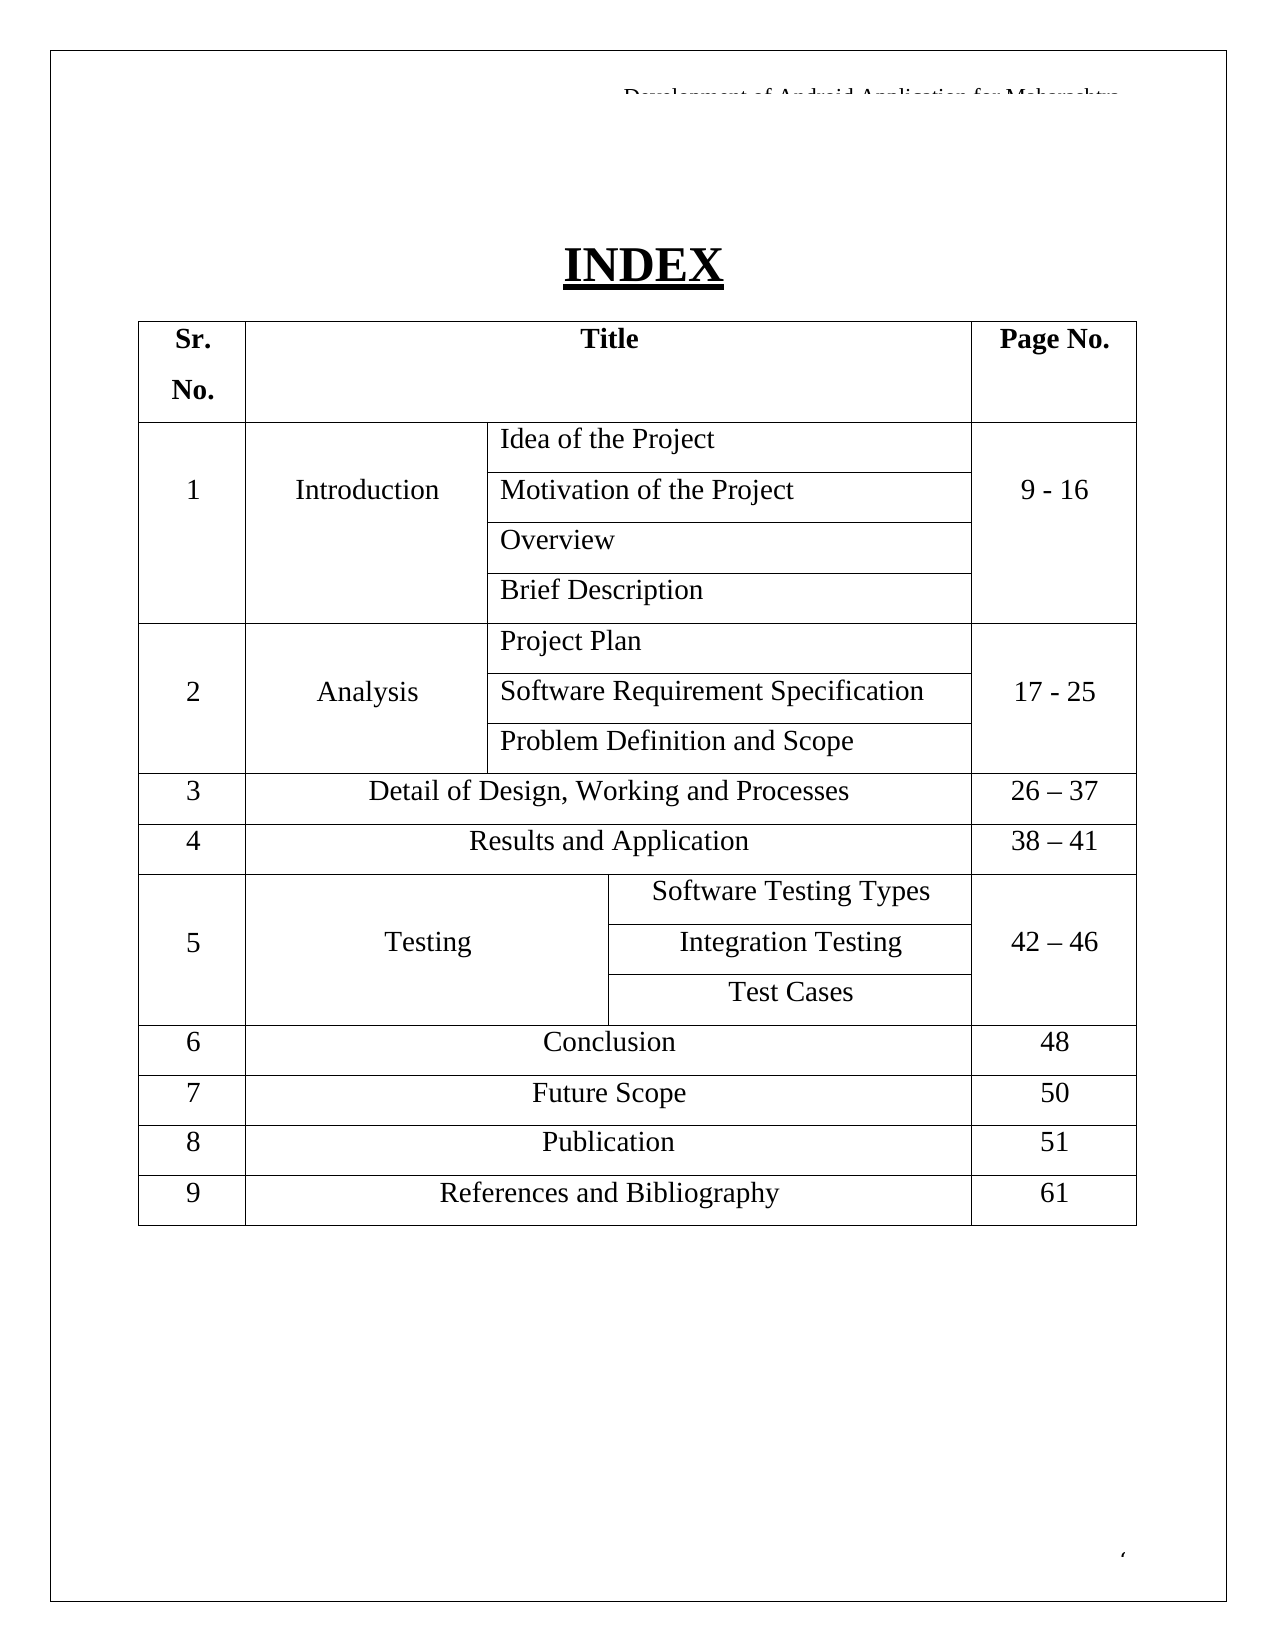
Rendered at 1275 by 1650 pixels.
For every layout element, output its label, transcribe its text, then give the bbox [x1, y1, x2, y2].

table_cell 7 [139, 1076, 245, 1125]
table_cell 6 [139, 1026, 245, 1075]
table_cell 26 – 37 [972, 774, 1136, 823]
table_header Sr. No. [139, 322, 245, 422]
table_cell 4 [139, 825, 245, 874]
table_cell Project Plan [488, 624, 971, 673]
table_cell Conclusion [246, 1026, 971, 1075]
table_cell Motivation of the Project [488, 473, 971, 522]
table_cell 38 – 41 [972, 825, 1136, 874]
table_cell 3 [139, 774, 245, 823]
table_cell 2 [139, 624, 245, 773]
table_cell Problem Definition and Scope [488, 724, 971, 773]
table_cell Integration Testing [609, 925, 971, 974]
table_cell Software Testing Types [609, 875, 971, 924]
table_cell 9 - 16 [972, 423, 1136, 623]
table_cell Test Cases [609, 975, 971, 1024]
table_cell Software Requirement Specification [488, 674, 971, 723]
table_cell 42 – 46 [972, 875, 1136, 1024]
subtitle INDEX [60, 235, 1214, 292]
table_cell Analysis [246, 624, 487, 773]
table_cell Future Scope [246, 1076, 971, 1125]
table_cell Publication [246, 1126, 971, 1175]
table_header Page No. [972, 322, 1136, 422]
table_cell Brief Description [488, 574, 971, 623]
table_cell 51 [972, 1126, 1136, 1175]
table_header Title [246, 322, 971, 422]
table_cell Overview [488, 523, 971, 572]
table_cell Results and Application [246, 825, 971, 874]
table_cell 61 [972, 1176, 1136, 1225]
table_cell 50 [972, 1076, 1136, 1125]
table_cell References and Bibliography [246, 1176, 971, 1225]
table_cell 5 [139, 875, 245, 1024]
table_cell Idea of the Project [488, 423, 971, 472]
table_cell 1 [139, 423, 245, 623]
table_cell Detail of Design, Working and Processes [246, 774, 971, 823]
table_cell 48 [972, 1026, 1136, 1075]
table_cell 17 - 25 [972, 624, 1136, 773]
table_cell Testing [246, 875, 608, 1024]
table_cell 8 [139, 1126, 245, 1175]
table_cell Introduction [246, 423, 487, 623]
table_cell 9 [139, 1176, 245, 1225]
